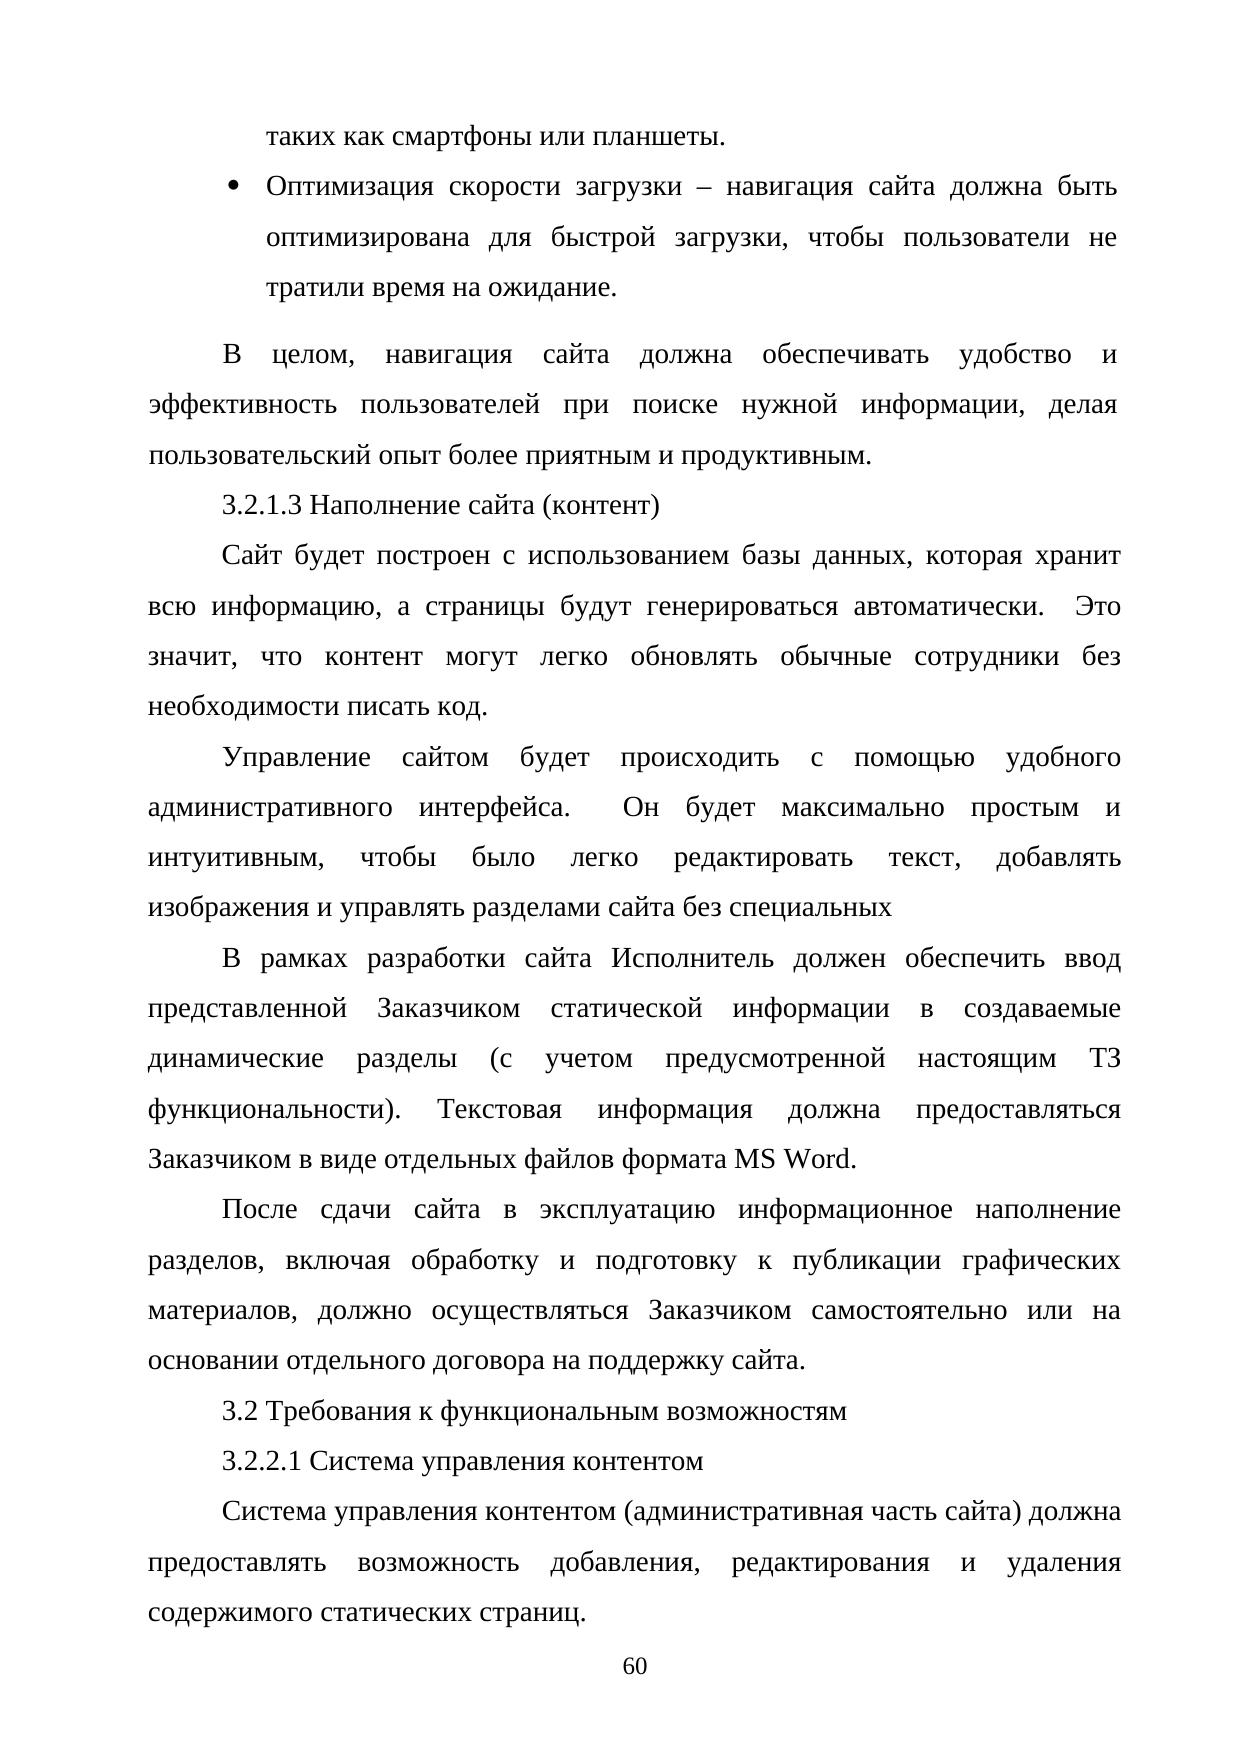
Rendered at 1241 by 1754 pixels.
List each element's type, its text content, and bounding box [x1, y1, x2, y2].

text 3.2.1.3 Наполнение сайта (контент) [148, 487, 1122, 521]
text В целом, навигация сайта должна обеспечивать удобство и эффективность пользователей при поиске нужной информации, делая пользовательский опыт более приятным и продуктивным. [148, 336, 1118, 470]
text Система управления контентом (административная часть сайта) должна предоставлять возможность добавления, редактирования и удаления содержимого статических страниц. [148, 1493, 1122, 1627]
text После сдачи сайта в эксплуатацию информационное наполнение разделов, включая обработку и подготовку к публикации графических материалов, должно осуществляться Заказчиком самостоятельно или на основании отдельного договора на поддержку сайта. [148, 1191, 1122, 1376]
text Сайт будет построен с использованием базы данных, которая хранит всю информацию, а страницы будут генерироваться автоматически. Это значит, что контент могут легко обновлять обычные сотрудники без необходимости писать код. [148, 537, 1122, 722]
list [228, 118, 1118, 152]
text Управление сайтом будет происходить с помощью удобного административного интерфейса. Он будет максимально простым и интуитивным, чтобы было легко редактировать текст, добавлять изображения и управлять разделами сайта без специальных [148, 739, 1122, 923]
text В рамках разработки сайта Исполнитель должен обеспечить ввод представленной Заказчиком статической информации в создаваемые динамические разделы (с учетом предусмотренной настоящим ТЗ функциональности). Текстовая информация должна предоставляться Заказчиком в виде отдельных файлов формата MS Word. [148, 940, 1122, 1175]
list Оптимизация скорости загрузки – навигация сайта должна быть оптимизирована для быстрой загрузки, чтобы пользователи не тратили время на ожидание. [228, 168, 1118, 303]
text 3.2.2.1 Система управления контентом [148, 1443, 1122, 1477]
text 3.2 Требования к функциональным возможностям [148, 1393, 1122, 1426]
